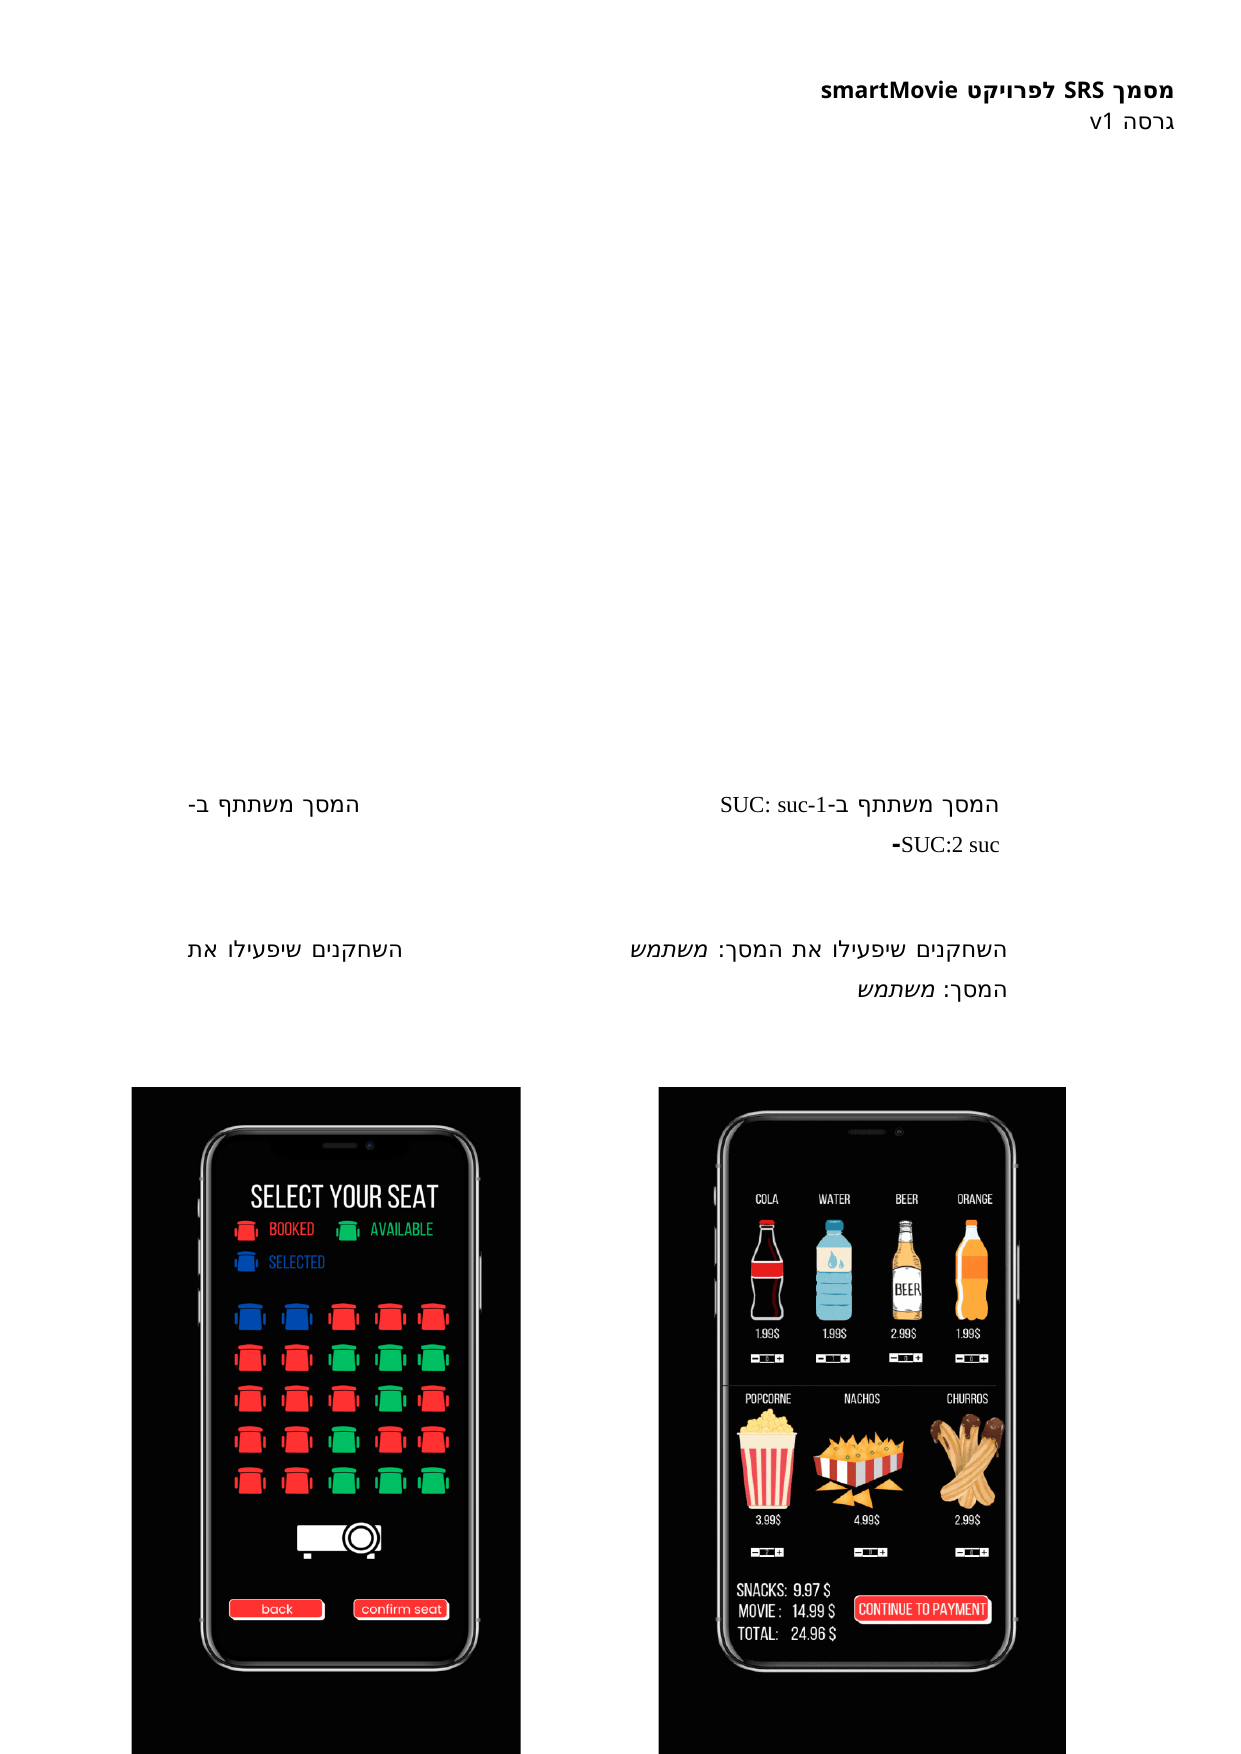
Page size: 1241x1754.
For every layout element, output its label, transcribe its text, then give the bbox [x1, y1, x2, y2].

picture [131, 1087, 521, 1754]
picture [658, 1087, 1066, 1754]
text השחקנים שיפעילו את המסך: משתמש השחקנים שיפעילו את המסך: משתמש [187, 936, 1008, 1003]
text המסך משתתף ב-SUC: suc-1 המסך משתתף ב-SUC:2 suc- [187, 791, 1000, 858]
